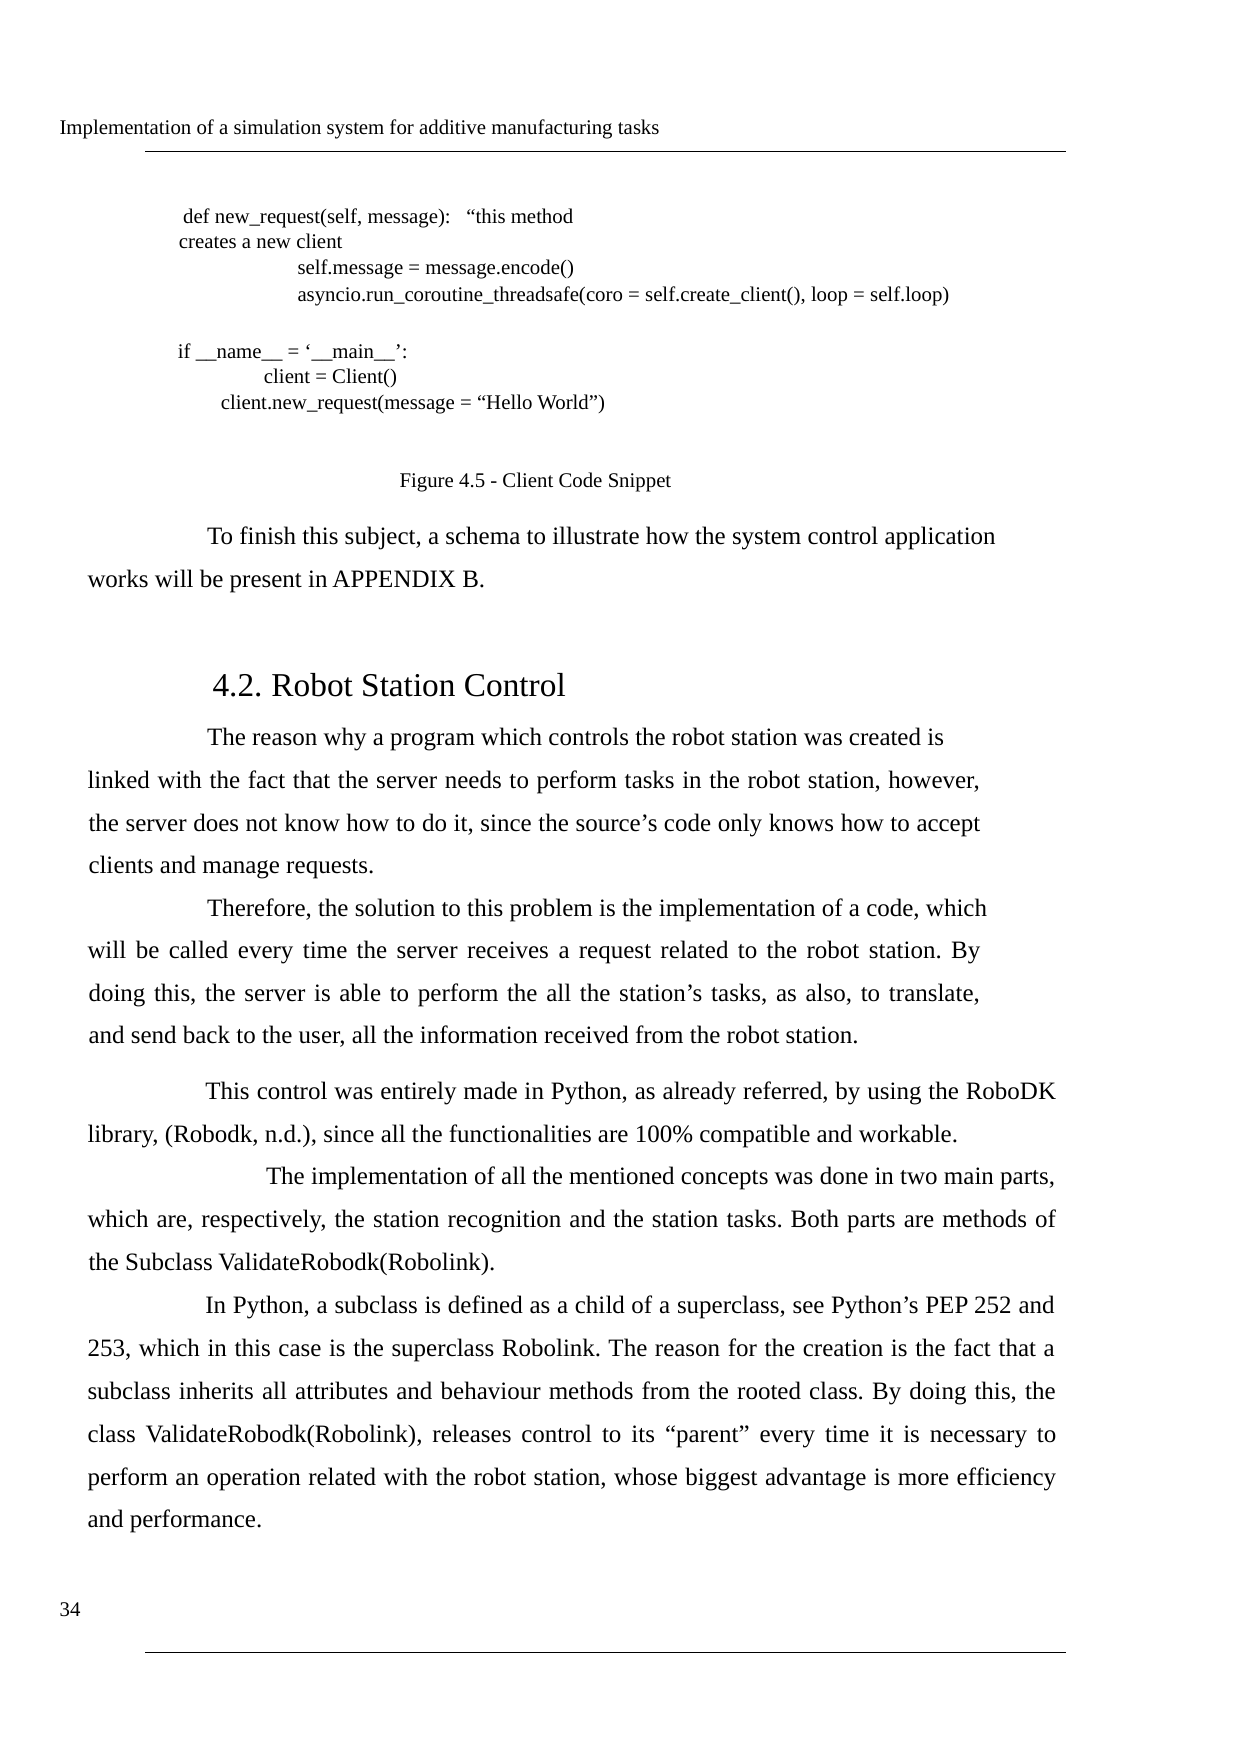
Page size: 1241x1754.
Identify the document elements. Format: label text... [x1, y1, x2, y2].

text To finish this subject, a schema to illustrate how the system control application [207, 521, 1057, 550]
text linked with the fact that the server needs to perform tasks in the robot station, however, the server does not know how to do it, since the source’s code only knows how to accept clients and manage requests. [87, 765, 982, 879]
text works will be present in APPENDIX B. [87, 564, 1057, 593]
text The implementation of all the mentioned concepts was done in two main parts, [89, 1161, 1055, 1190]
text which are, respectively, the station recognition and the station tasks. Both parts are methods of the Subclass ValidateRobodk(Robolink). [87, 1204, 1057, 1276]
text will be called every time the server receives a request related to the robot station. By doing this, the server is able to perform the all the station’s tasks, as also, to translate, and send back to the user, all the information received from the robot station. [87, 936, 982, 1049]
text client.new_request(message = “Hello World”) [89, 390, 1063, 414]
text In Python, a subclass is defined as a child of a superclass, see Python’s PEP 252 and 253, which in this case is the superclass Robolink. The reason for the creation is the fact that a subclass inherits all attributes and behaviour methods from the rooted class. By doing this, the class ValidateRobodk(Robolink), releases control to its “parent” every time it is necessary to perform an operation related with the robot station, whose biggest advantage is more efficiency and performance. [87, 1291, 1057, 1533]
text if __name__ = ‘__main__’: client = Client() [178, 339, 438, 388]
text asyncio.run_coroutine_threadsafe(coro = self.create_client(), loop = self.loop) [89, 282, 1063, 306]
text self.message = message.encode() [89, 255, 1063, 279]
text This control was entirely made in Python, as already referred, by using the RoboDK library, (Robodk, n.d.), since all the functionalities are 100% compatible and workable. [87, 1076, 1057, 1148]
text The reason why a program which controls the robot station was created is [207, 722, 1057, 751]
text Therefore, the solution to this problem is the implementation of a code, which [207, 893, 1057, 922]
text Figure 4.5 - Client Code Snippet [89, 468, 982, 492]
text def new_request(self, message): “this method creates a new client [178, 204, 582, 253]
subtitle Robot Station Control [212, 666, 995, 704]
